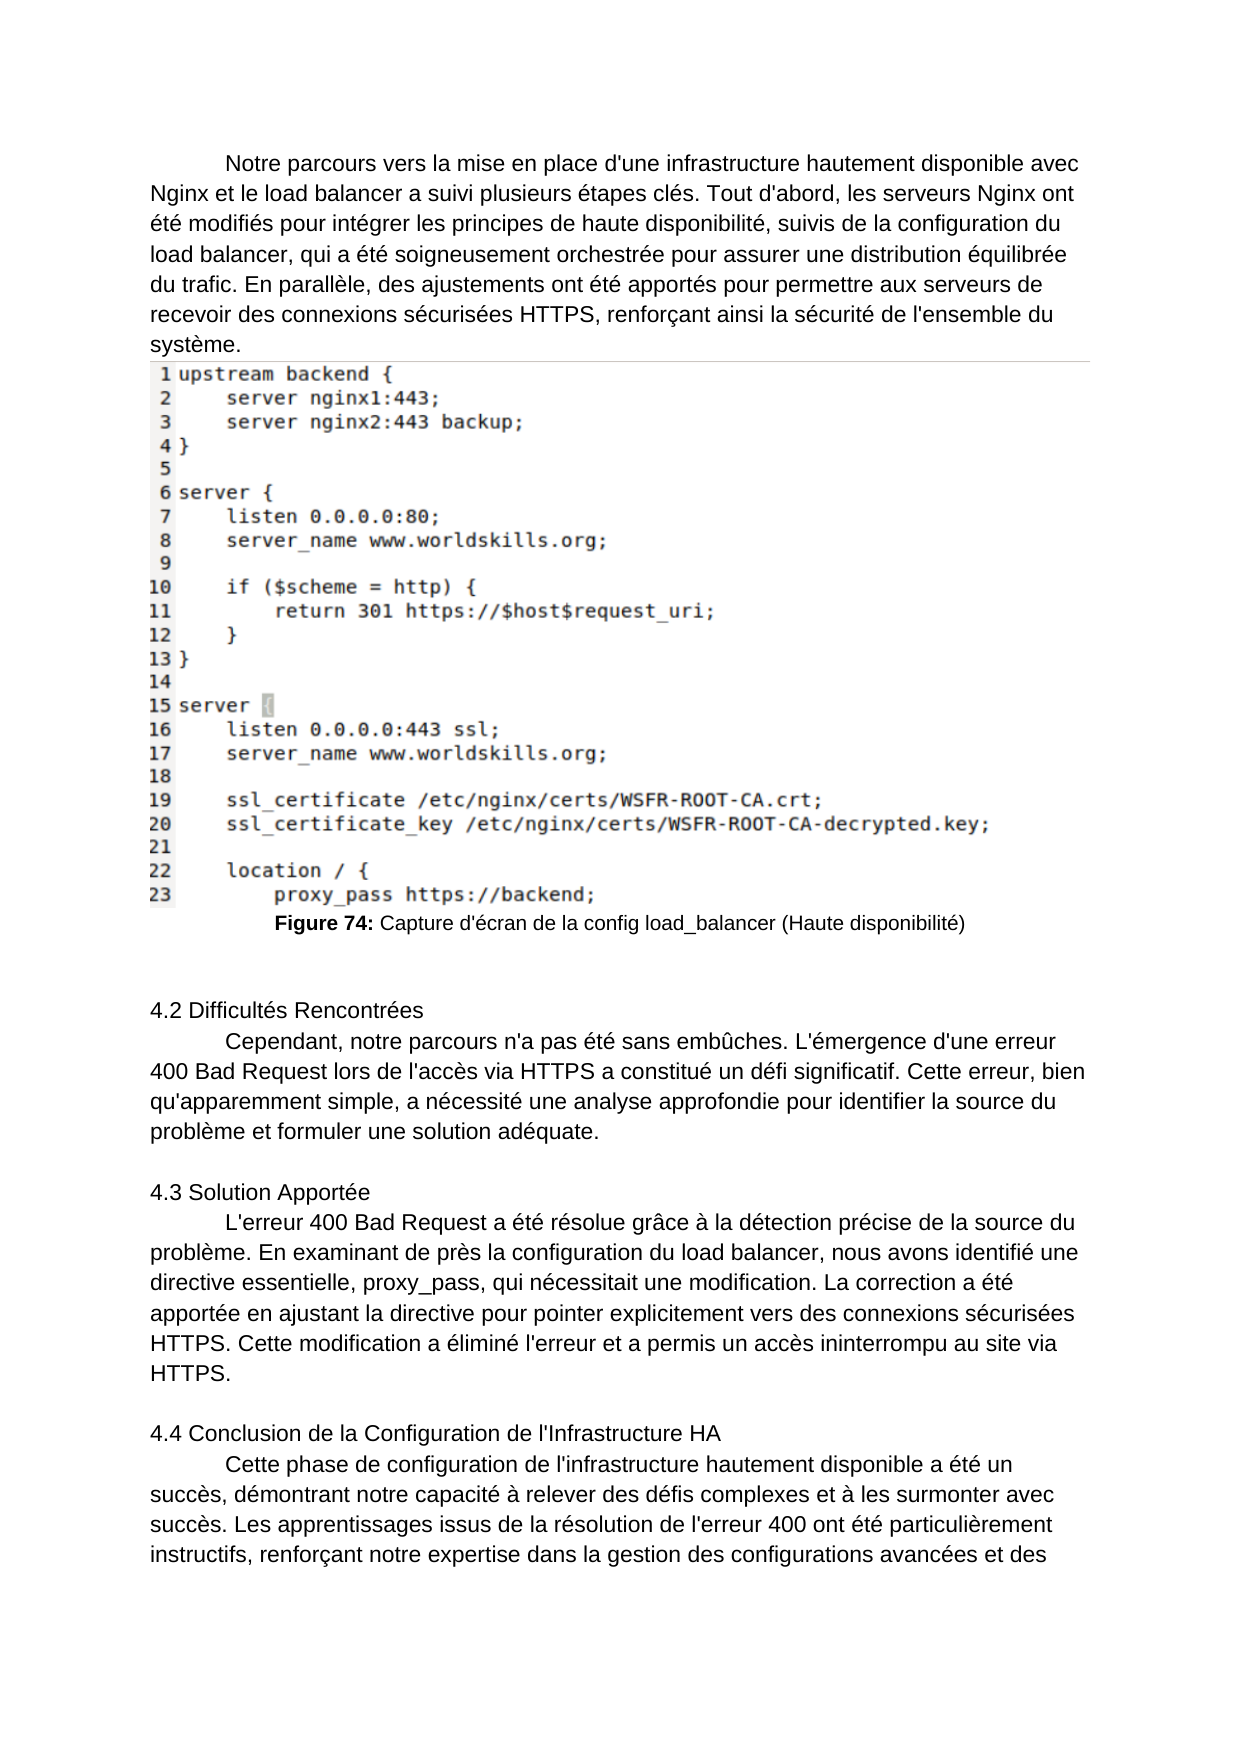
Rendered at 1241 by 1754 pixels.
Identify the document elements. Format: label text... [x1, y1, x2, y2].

text Figure 74: Capture d'écran de la config load_balancer (Haute disponibilité) [150, 911, 1090, 935]
text 4.3 Solution Apportée [150, 1179, 1090, 1205]
text 4.4 Conclusion de la Configuration de l'Infrastructure HA [150, 1420, 1090, 1447]
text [150, 1451, 1090, 1567]
text 4.2 Difficultés Rencontrées [150, 997, 1090, 1024]
text Cependant, notre parcours n'a pas été sans embûches. L'émergence d'une erreur 400 Bad Request lors de l'accès via HTTPS a constitué un défi significatif. Cette erreur, bien qu'apparemment simple, a nécessité une analyse approfondie pour identifier la source du problème et formuler une solution adéquate. [150, 1028, 1090, 1144]
text L'erreur 400 Bad Request a été résolue grâce à la détection précise de la source du problème. En examinant de près la configuration du load balancer, nous avons identifié une directive essentielle, proxy_pass, qui nécessitait une modification. La correction a été apportée en ajustant la directive pour pointer explicitement vers des connexions sécurisées HTTPS. Cette modification a éliminé l'erreur et a permis un accès ininterrompu au site via HTTPS. [150, 1209, 1090, 1386]
picture [150, 361, 1091, 908]
text Notre parcours vers la mise en place d'une infrastructure hautement disponible avec Nginx et le load balancer a suivi plusieurs étapes clés. Tout d'abord, les serveurs Nginx ont été modifiés pour intégrer les principes de haute disponibilité, suivis de la configuration du load balancer, qui a été soigneusement orchestrée pour assurer une distribution équilibrée du trafic. En parallèle, des ajustements ont été apportés pour permettre aux serveurs de recevoir des connexions sécurisées HTTPS, renforçant ainsi la sécurité de l'ensemble du système. [150, 150, 1090, 358]
